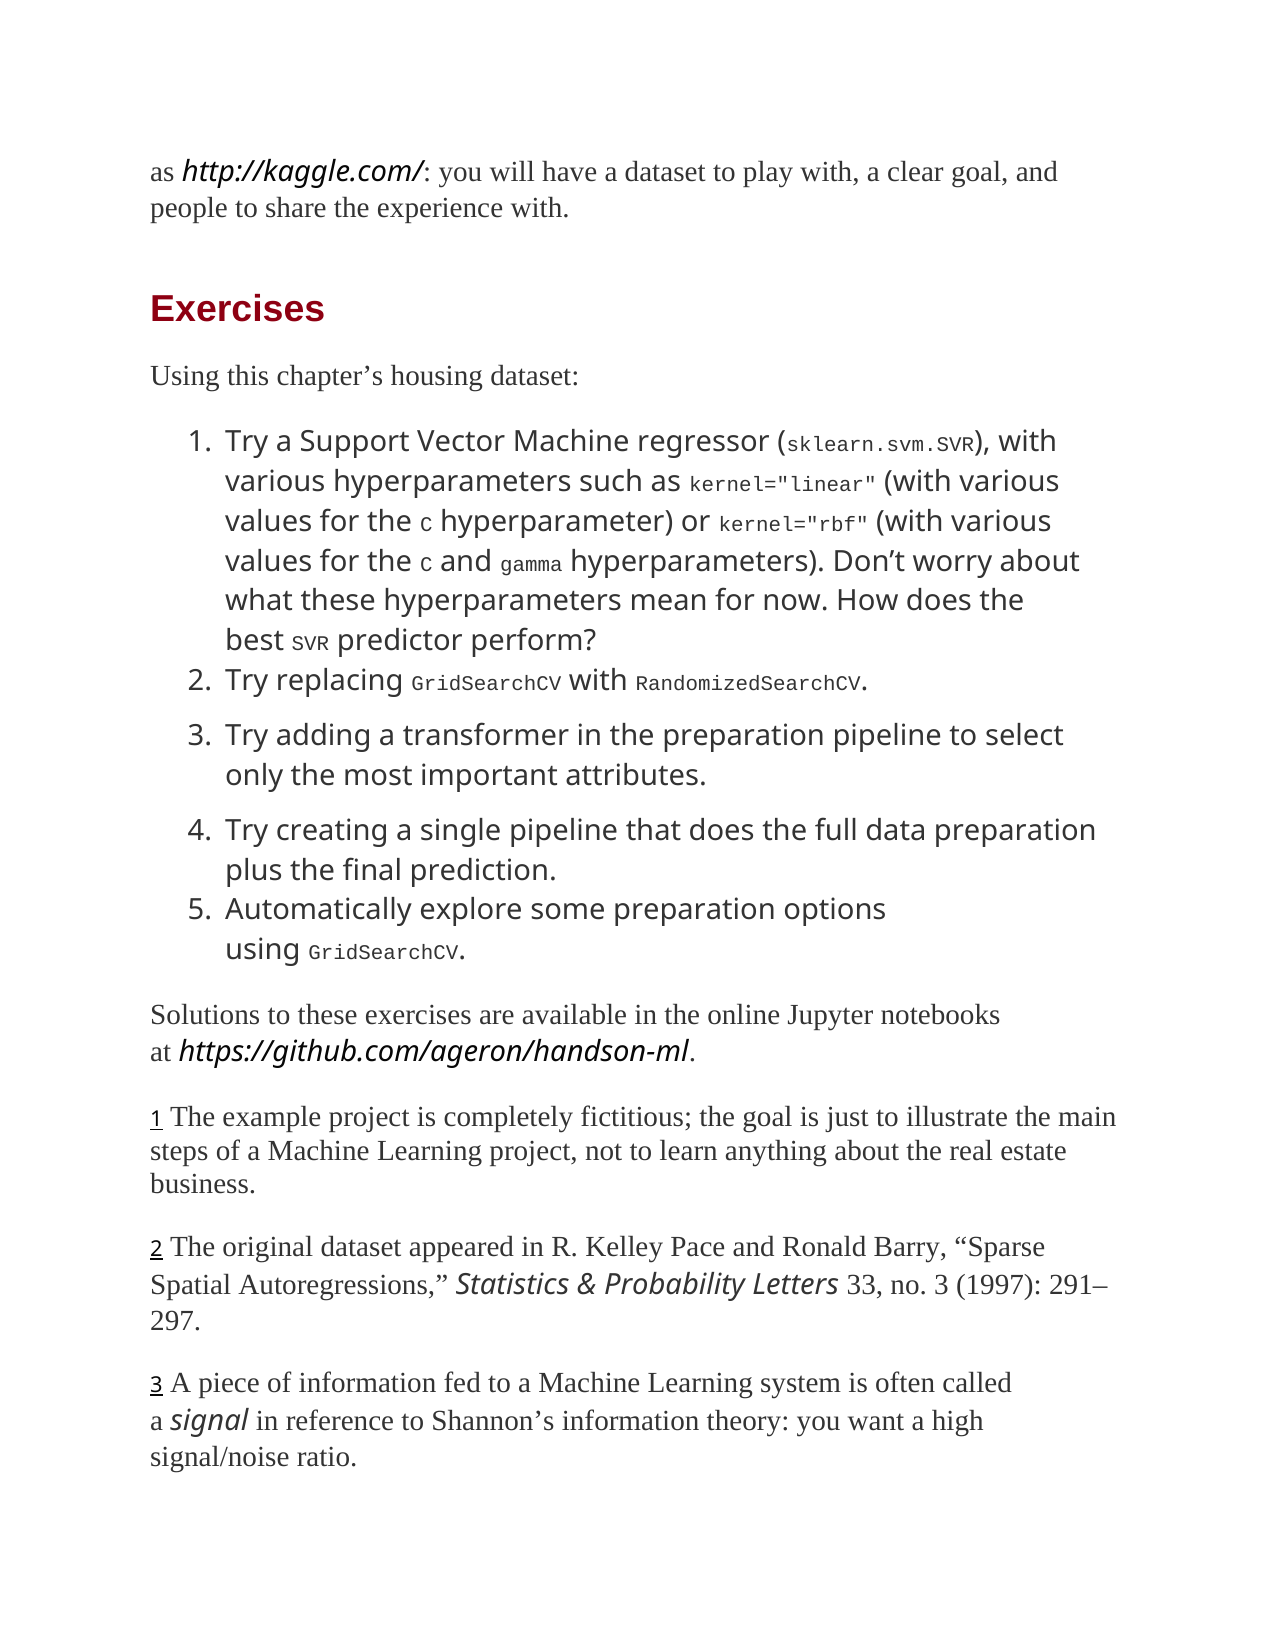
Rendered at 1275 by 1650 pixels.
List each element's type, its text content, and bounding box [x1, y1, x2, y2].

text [150, 150, 1125, 223]
list Try a Support Vector Machine regressor (sklearn.svm.SVR), with various hyperparameters such as kernel="linear" (with various values for the C hyperparameter) or kernel="rbf" (with various values for the C and gamma hyperparameters). Don’t worry about what these hyperparameters mean for now. How does the best SVR predictor perform? [187, 421, 1125, 659]
list Try replacing GridSearchCV with RandomizedSearchCV. [187, 659, 1125, 698]
text Exercises [150, 286, 1125, 329]
list Automatically explore some preparation options using GridSearchCV. [187, 888, 1125, 968]
text 3 A piece of information fed to a Machine Learning system is often called a signal in reference to Shannon’s information theory: you want a high signal/noise ratio. [150, 1365, 1125, 1472]
list Try creating a single pipeline that does the full data preparation plus the final prediction. [187, 809, 1125, 888]
text Solutions to these exercises are available in the online Jupyter notebooks at https://github.com/ageron/handson-ml. [150, 997, 1125, 1070]
text 2 The original dataset appeared in R. Kelley Pace and Ronald Barry, “Sparse Spatial Autoregressions,” Statistics & Probability Letters 33, no. 3 (1997): 291–297. [150, 1229, 1125, 1336]
text 1 The example project is completely fictitious; the goal is just to illustrate the main steps of a Machine Learning project, not to learn anything about the real estate business. [150, 1099, 1125, 1200]
list Try adding a transformer in the preparation pipeline to select only the most important attributes. [187, 714, 1125, 793]
text Using this chapter’s housing dataset: [150, 358, 1125, 392]
